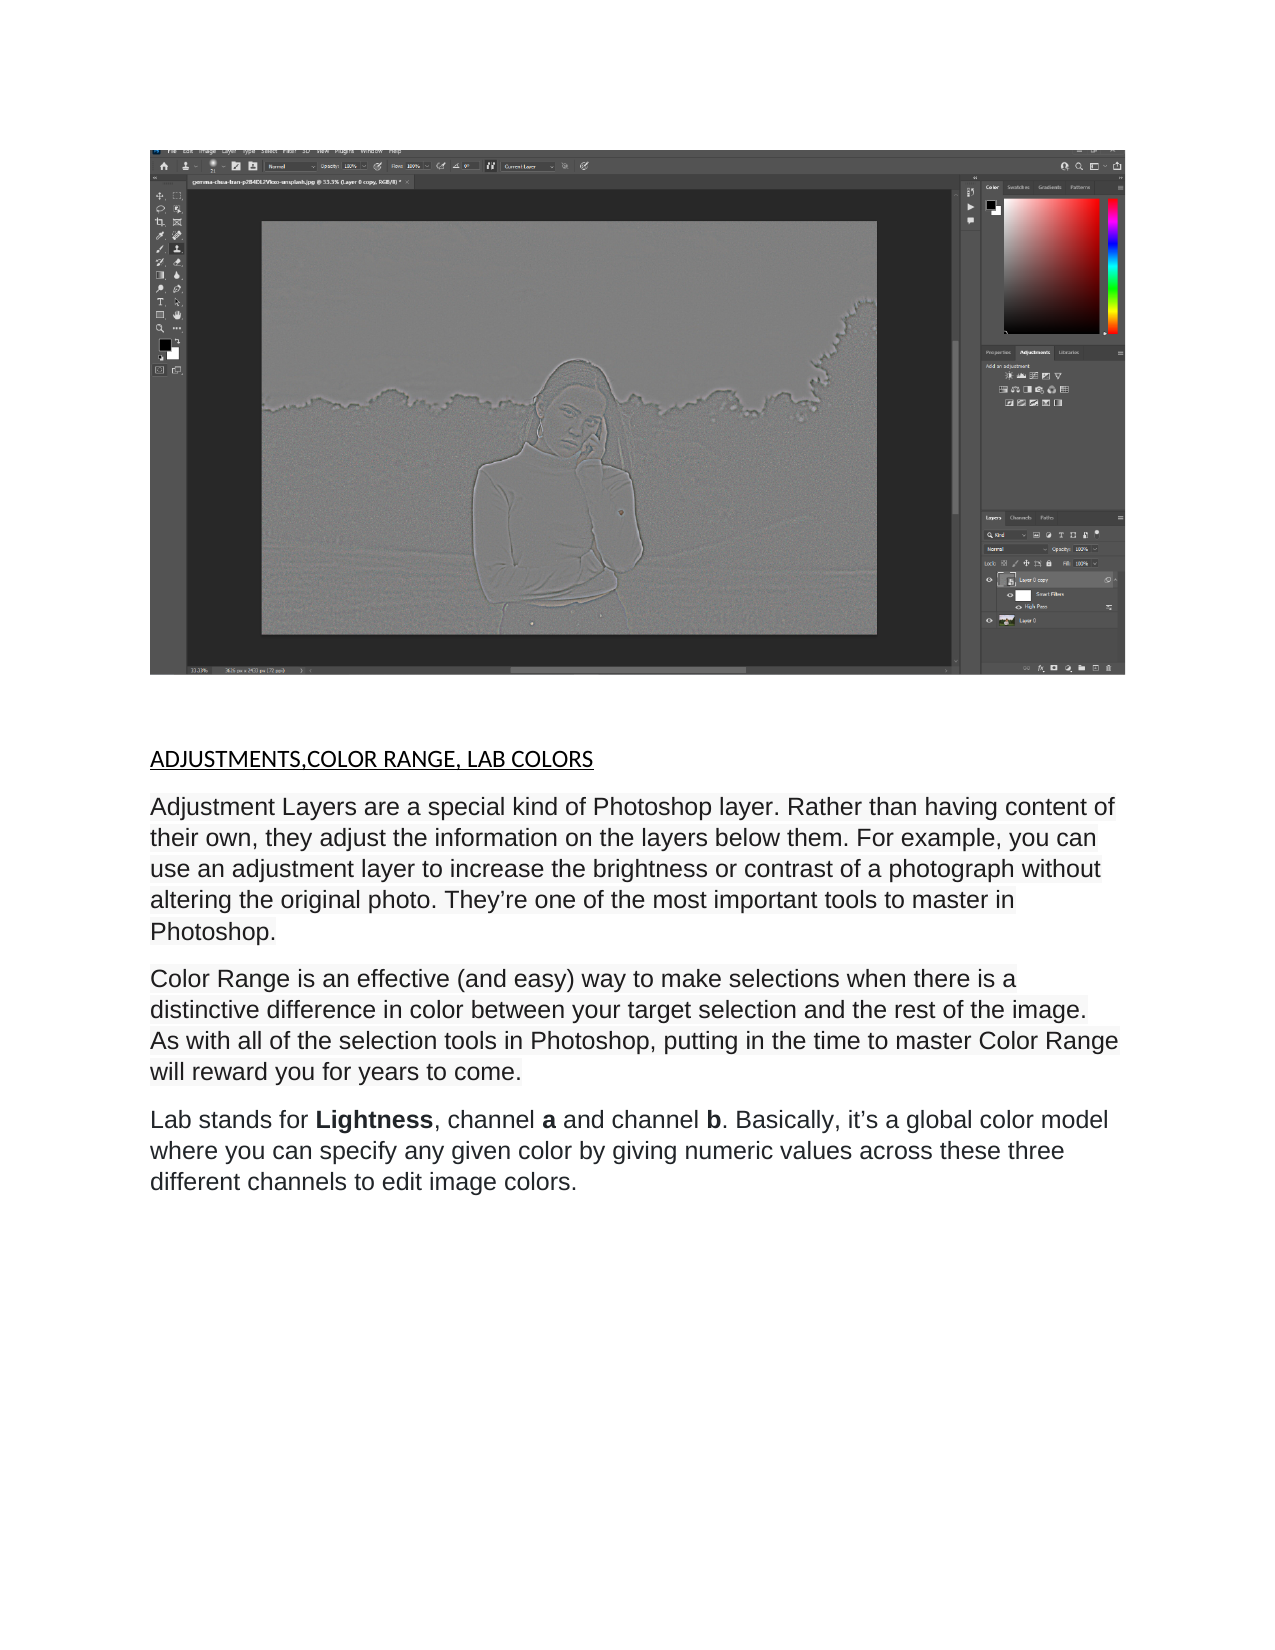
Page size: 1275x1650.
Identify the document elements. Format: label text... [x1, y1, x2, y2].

text Color Range is an effective (and easy) way to make selections when there is a distinctive difference in color between your target selection and the rest of the image. As with all of the selection tools in Photoshop, putting in the time to master Color Range will reward you for years to come. [150, 964, 1125, 1086]
text ADJUSTMENTS,COLOR RANGE, LAB COLORS [150, 743, 1125, 773]
text Lab stands for Lightness, channel a and channel b. Basically, it’s a global color model where you can specify any given color by giving numeric values across these three different channels to edit image colors. [150, 1105, 1125, 1196]
picture [150, 150, 1125, 675]
text Adjustment Layers are a special kind of Photoshop layer. Rather than having content of their own, they adjust the information on the layers below them. For example, you can use an adjustment layer to increase the brightness or contrast of a photograph without altering the original photo. They’re one of the most important tools to master in Photoshop. [150, 792, 1125, 945]
